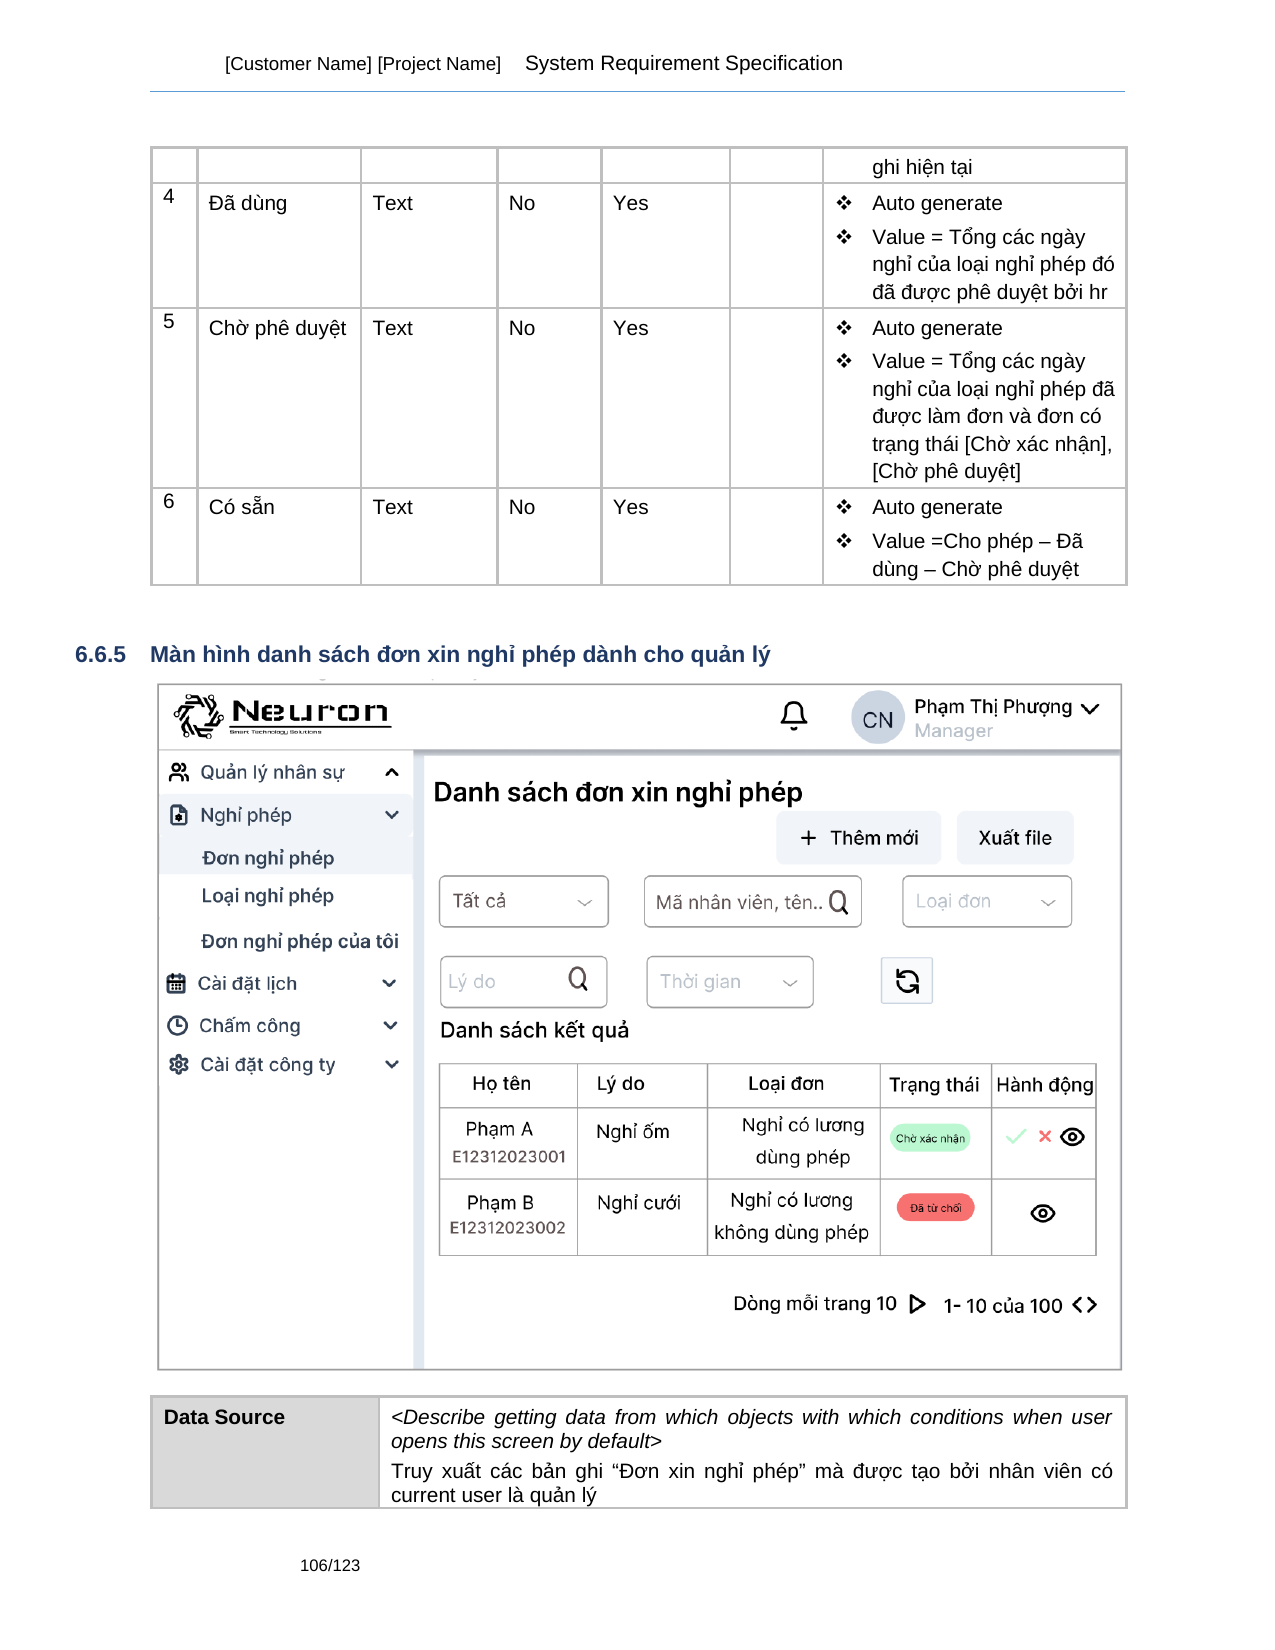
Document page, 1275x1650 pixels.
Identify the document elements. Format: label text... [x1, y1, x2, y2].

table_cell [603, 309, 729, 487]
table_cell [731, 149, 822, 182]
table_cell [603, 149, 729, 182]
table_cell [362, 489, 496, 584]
picture [150, 679, 1125, 1384]
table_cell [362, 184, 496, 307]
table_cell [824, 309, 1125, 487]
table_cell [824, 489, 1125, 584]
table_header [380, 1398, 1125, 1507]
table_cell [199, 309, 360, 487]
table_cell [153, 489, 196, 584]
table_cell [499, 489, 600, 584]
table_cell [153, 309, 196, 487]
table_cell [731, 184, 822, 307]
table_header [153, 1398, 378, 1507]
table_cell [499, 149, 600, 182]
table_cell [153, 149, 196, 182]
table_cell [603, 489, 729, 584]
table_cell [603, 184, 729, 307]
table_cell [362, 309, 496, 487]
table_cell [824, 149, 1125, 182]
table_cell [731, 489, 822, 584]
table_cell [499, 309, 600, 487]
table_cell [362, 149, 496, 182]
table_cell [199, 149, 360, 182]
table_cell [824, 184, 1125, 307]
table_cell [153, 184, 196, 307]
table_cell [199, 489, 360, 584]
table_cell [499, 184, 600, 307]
subtitle Màn hình danh sách đơn xin nghỉ phép dành cho quản lý [75, 641, 1125, 667]
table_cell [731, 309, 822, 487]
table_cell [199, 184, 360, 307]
